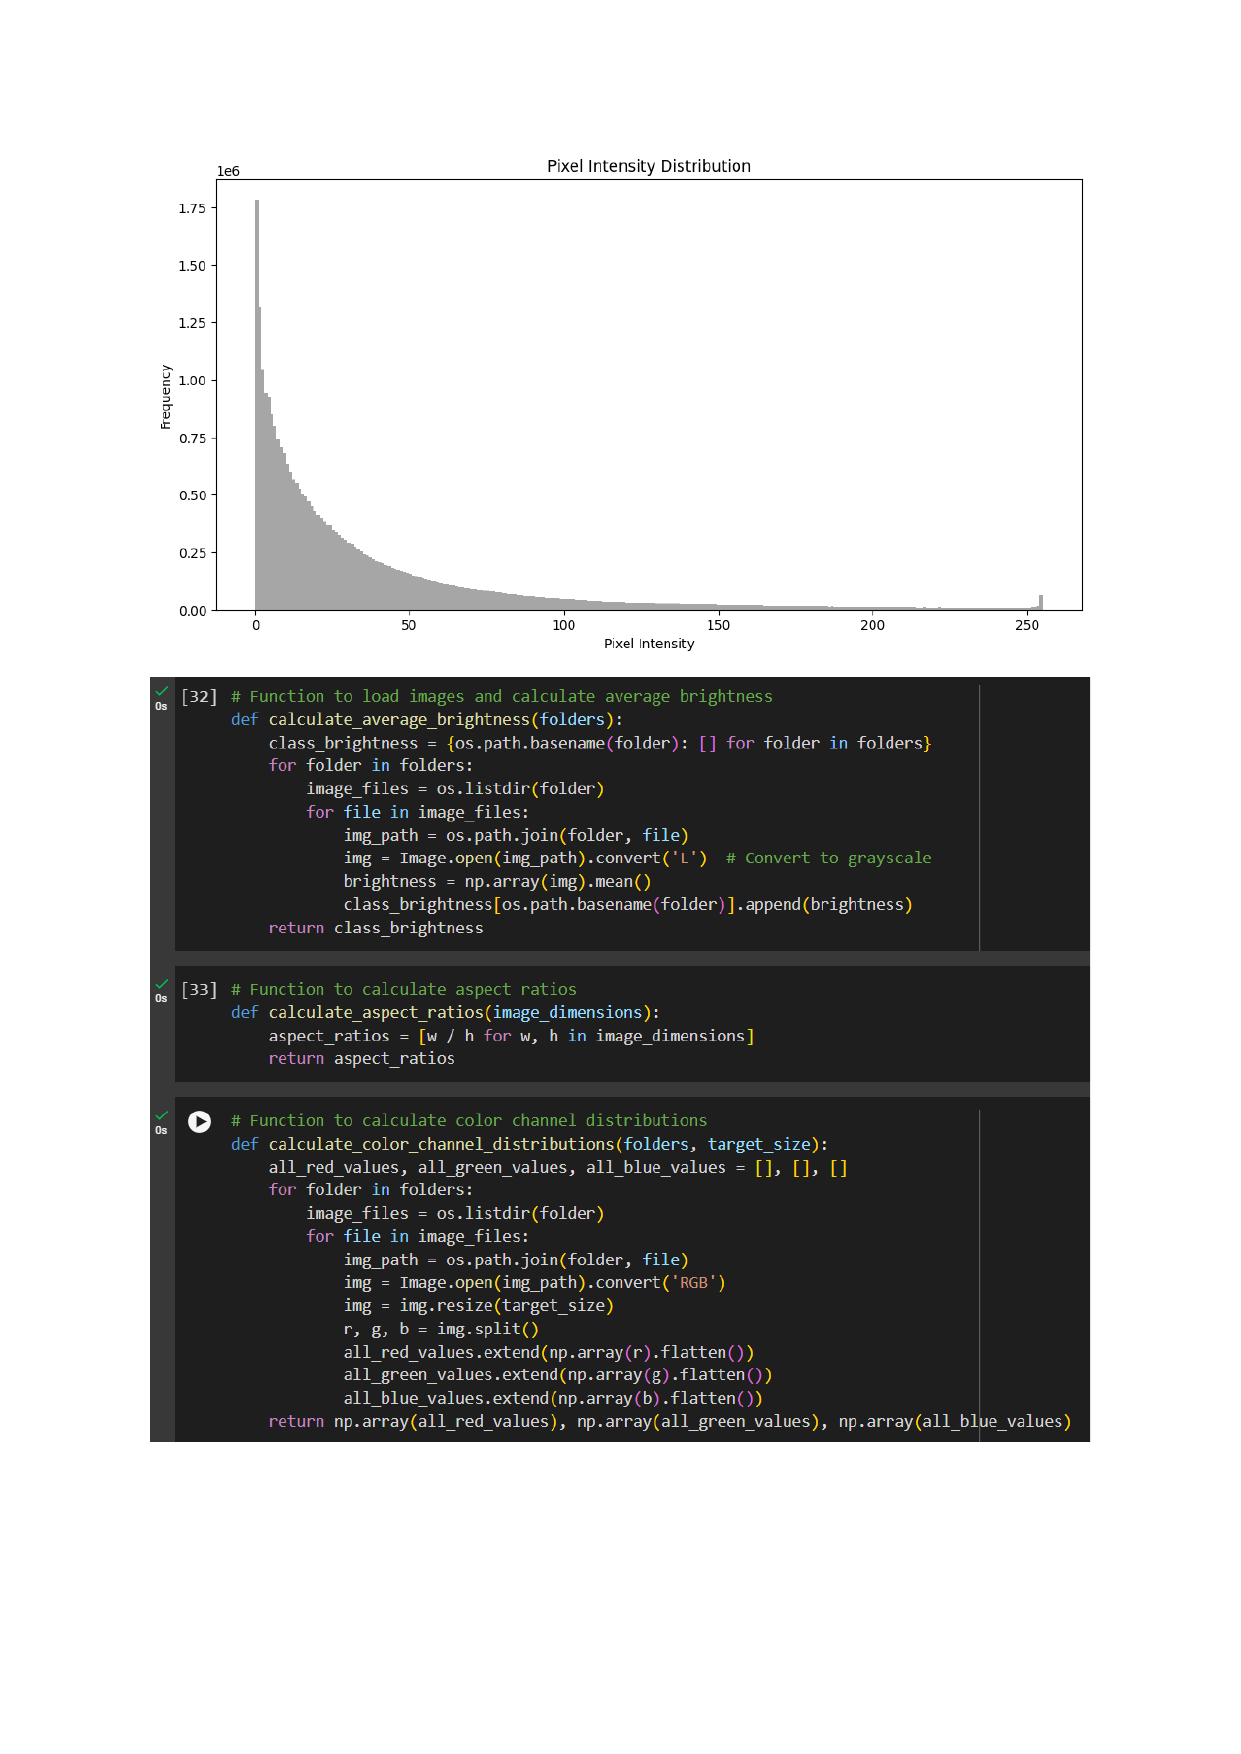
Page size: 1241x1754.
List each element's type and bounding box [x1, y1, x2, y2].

picture [150, 677, 1091, 1442]
picture [150, 150, 1091, 659]
